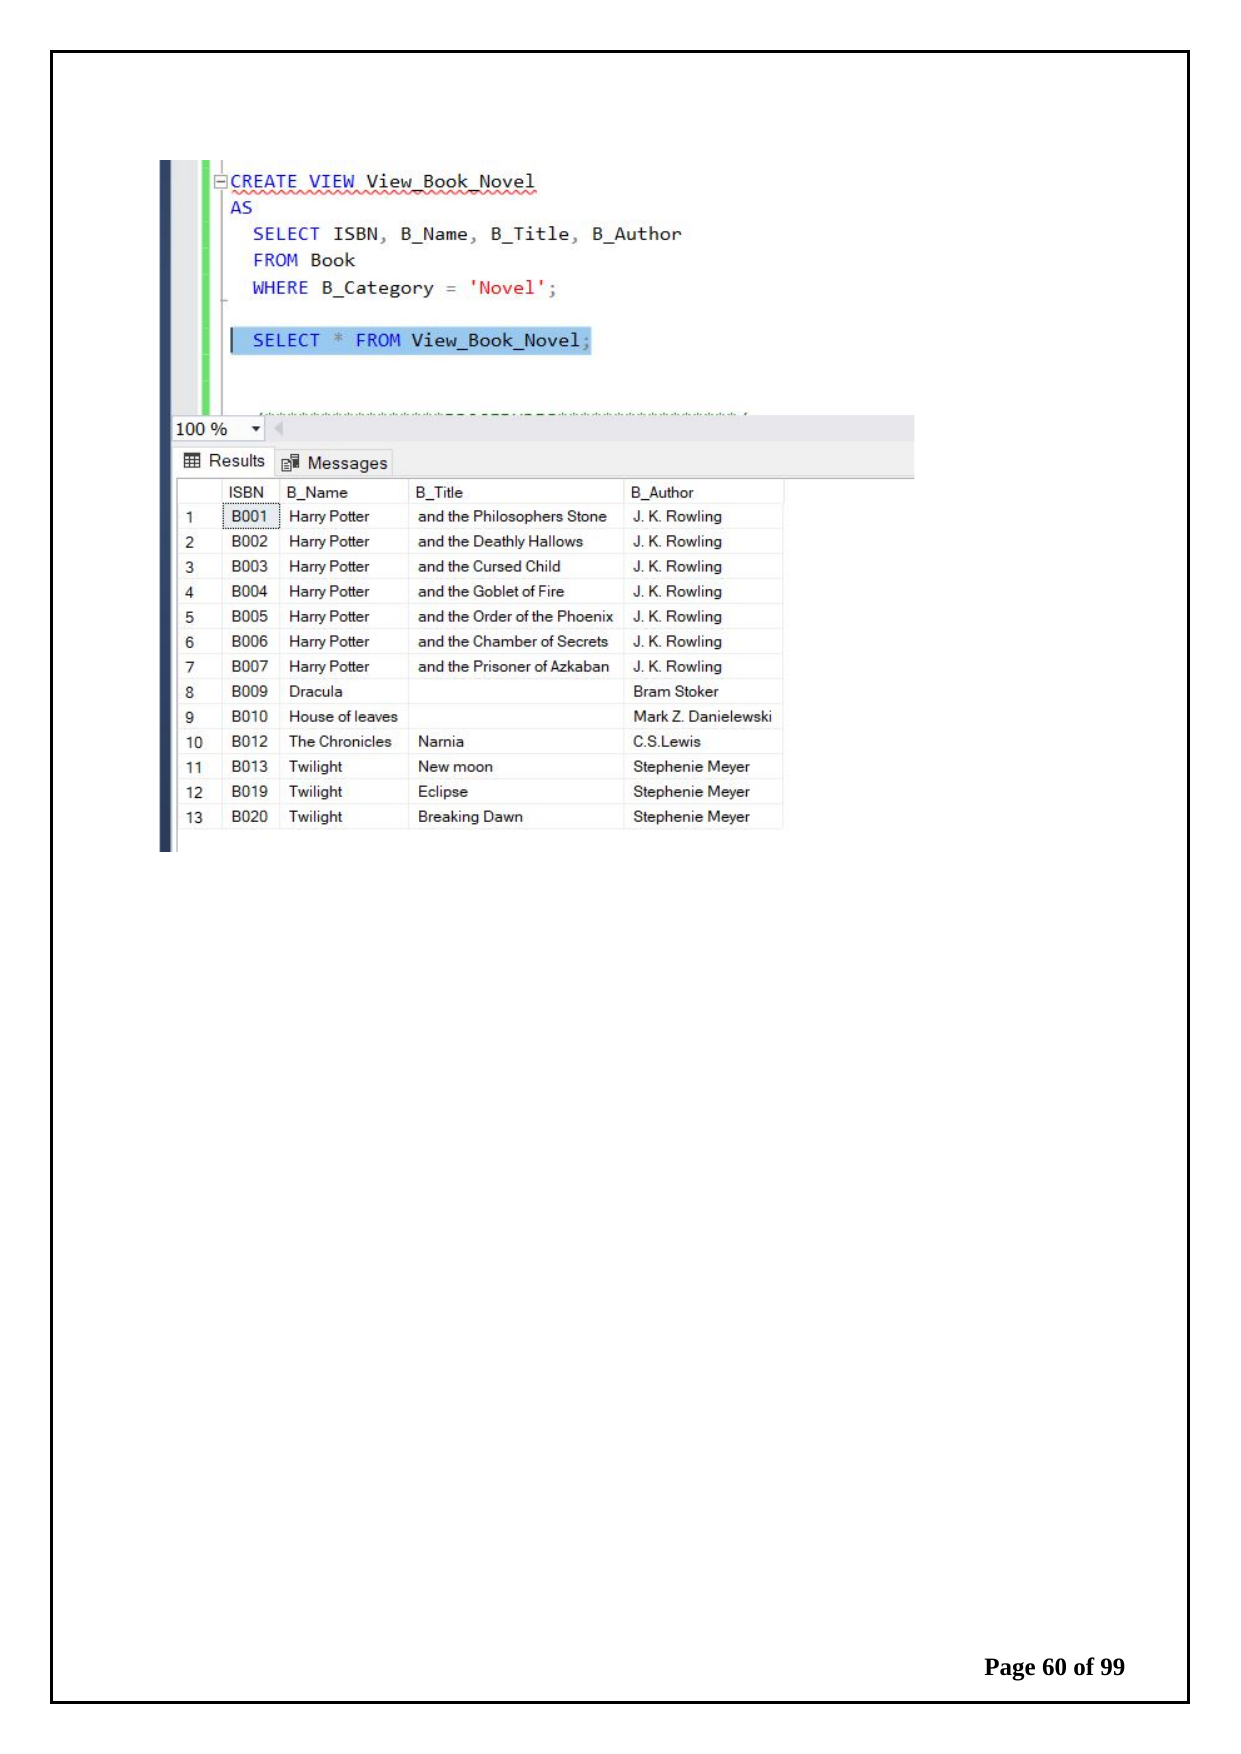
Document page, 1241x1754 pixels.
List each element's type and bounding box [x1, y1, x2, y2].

picture [159, 160, 915, 852]
